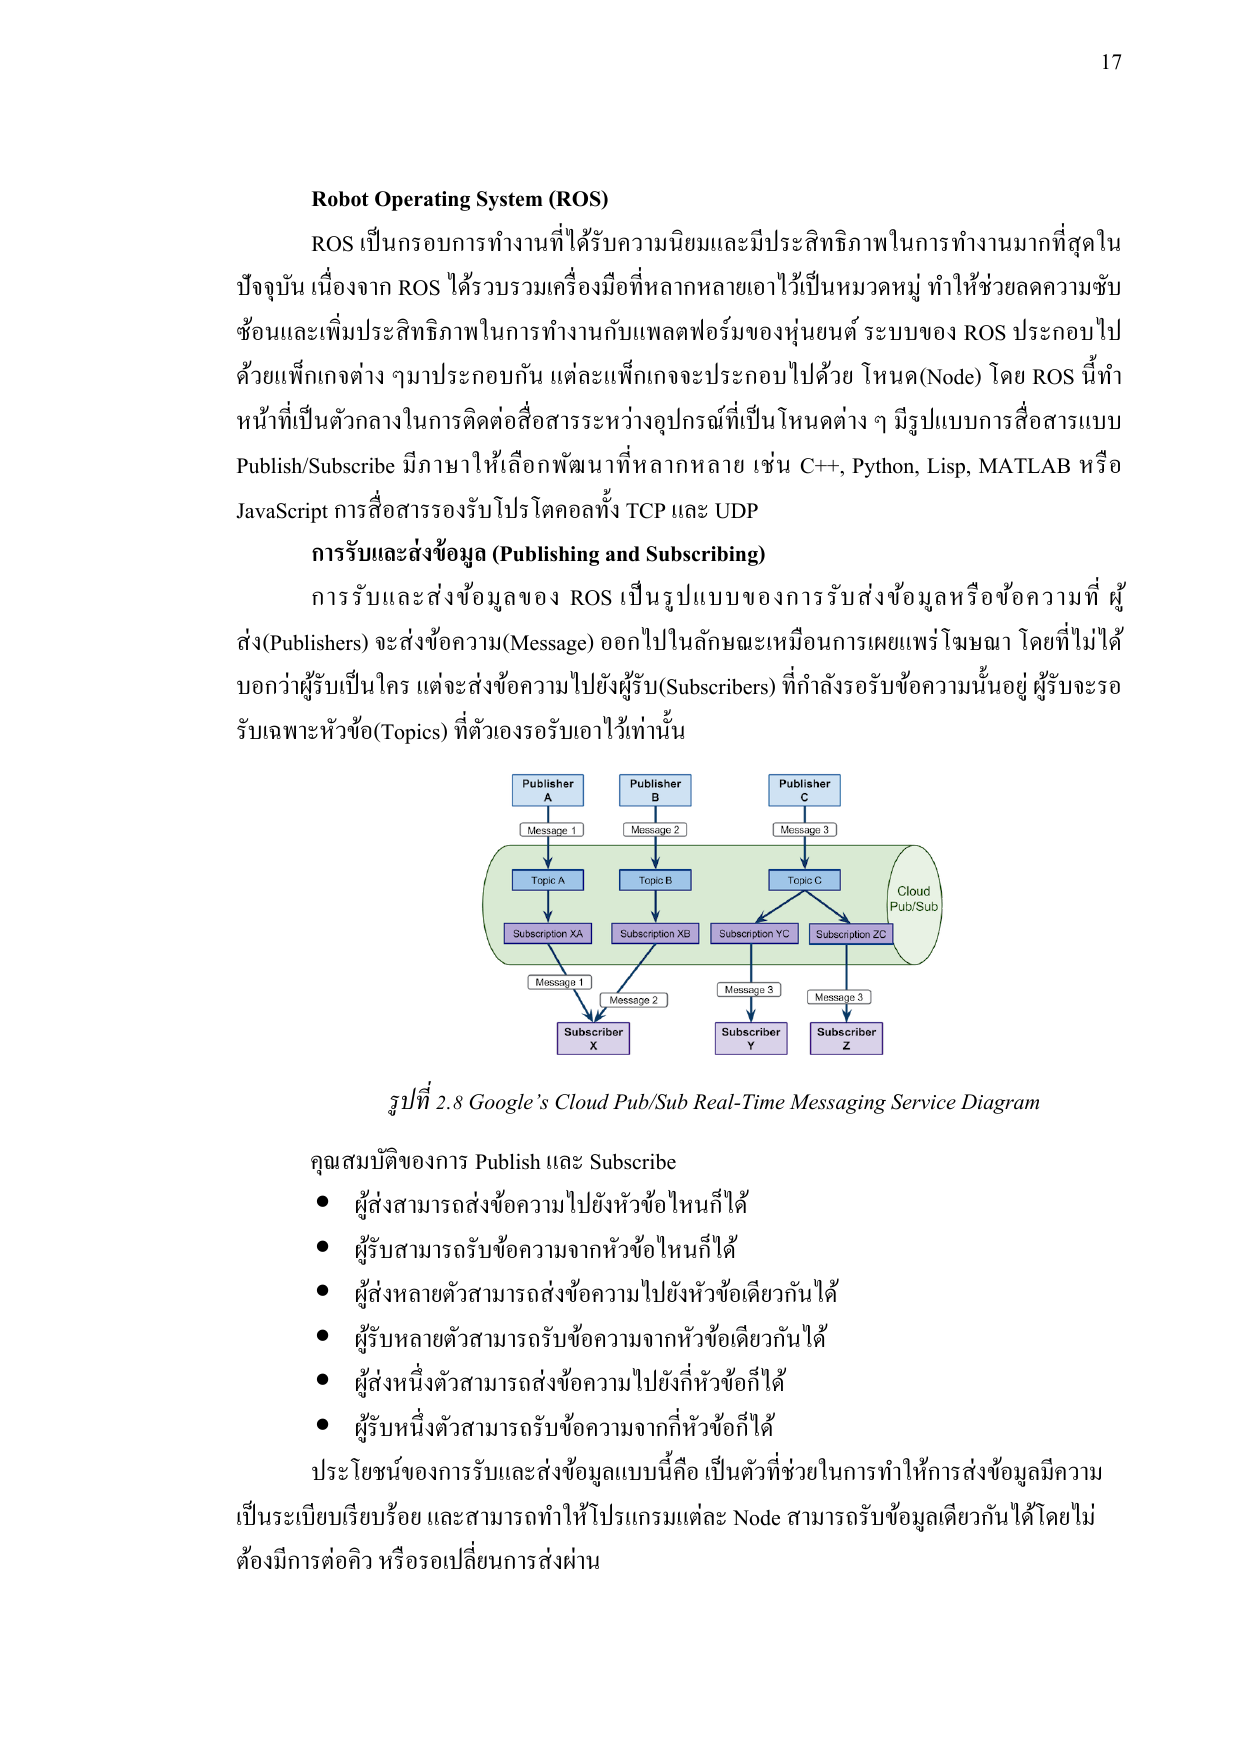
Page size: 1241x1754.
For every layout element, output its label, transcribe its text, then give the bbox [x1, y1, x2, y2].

list ผู้ส่งหลายตัวสามารถส่งข้อความไปยังหัวข้อเดียวกันได้ [317, 1272, 1122, 1311]
text การรับและส่งข้อมูล (Publishing and Subscribing) [236, 532, 1122, 569]
list ผู้รับหนึ่งตัวสามารถรับข้อความจากกี่หัวข้อก็ได้ [317, 1405, 1122, 1444]
list ผู้รับหลายตัวสามารถรับข้อความจากหัวข้อเดียวกันได้ [317, 1316, 1122, 1355]
picture [479, 752, 954, 1074]
text ประโยชน์ของการรับและส่งข้อมูลแบบนี้คือ เป็นตัวที่ช่วยในการทำให้การส่งข้อมูลมีความเป็นระเบียบเรียบร้อย และสามารถทำให้โปรแกรมแต่ละ Node สามารถรับข้อมูลเดียวกันได้โดยไม่ต้องมีการต่อคิว หรือรอเปลี่ยนการส่งผ่าน [236, 1450, 1122, 1578]
list ผู้รับสามารถรับข้อความจากหัวข้อไหนก็ได้ [317, 1227, 1122, 1266]
list ผู้ส่งสามารถส่งข้อความไปยังหัวข้อไหนก็ได้ [317, 1183, 1122, 1222]
text คุณสมบัติของการ Publish และ Subscribe [310, 1138, 1122, 1177]
list ผู้ส่งหนึ่งตัวสามารถส่งข้อความไปยังกี่หัวข้อก็ได้ [317, 1361, 1122, 1400]
text การรับและส่งข้อมูลของ ROS เป็นรูปแบบของการรับส่งข้อมูลหรือข้อความที่ ผู้ส่ง(Publishers) จะส่งข้อความ(Message) ออกไปในลักษณะเหมือนการเผยแพร่โฆษณา โดยที่ไม่ได้บอกว่าผู้รับเป็นใคร แต่จะส่งข้อความไปยังผู้รับ(Subscribers) ที่กำลังรอรับข้อความนั้นอยู่ ผู้รับจะรอรับเฉพาะหัวข้อ(Topics) ที่ตัวเองรอรับเอาไว้เท่านั้น [236, 575, 1122, 747]
text ROS เป็นกรอบการทำงานที่ได้รับความนิยมและมีประสิทธิภาพในการทำงานมากที่สุดในปัจจุบัน เนื่องจาก ROS ได้รวบรวมเครื่องมือที่หลากหลายเอาไว้เป็นหมวดหมู่ ทำให้ช่วยลดความซับซ้อนและเพิ่มประสิทธิภาพในการทำงานกับแพลตฟอร์มของหุ่นยนต์ ระบบของ ROS ประกอบไปด้วยแพ็กเกจต่าง ๆมาประกอบกัน แต่ละแพ็กเกจจะประกอบไปด้วย โหนด(Node) โดย ROS นี้ทำหน้าที่เป็นตัวกลางในการติดต่อสื่อสารระหว่างอุปกรณ์ที่เป็นโหนดต่าง ๆ มีรูปแบบการสื่อสารแบบ Publish/Subscribe มีภาษาให้เลือกพัฒนาที่หลากหลาย เช่น C++, Python, Lisp, MATLAB หรือ JavaScript การสื่อสารรองรับโปรโตคอลทั้ง TCP และ UDP [236, 220, 1122, 526]
text Robot Operating System (ROS) [236, 177, 1122, 215]
text รูปที่ 2.8 Google’s Cloud Pub/Sub Real-Time Messaging Service Diagram [236, 1079, 1122, 1118]
